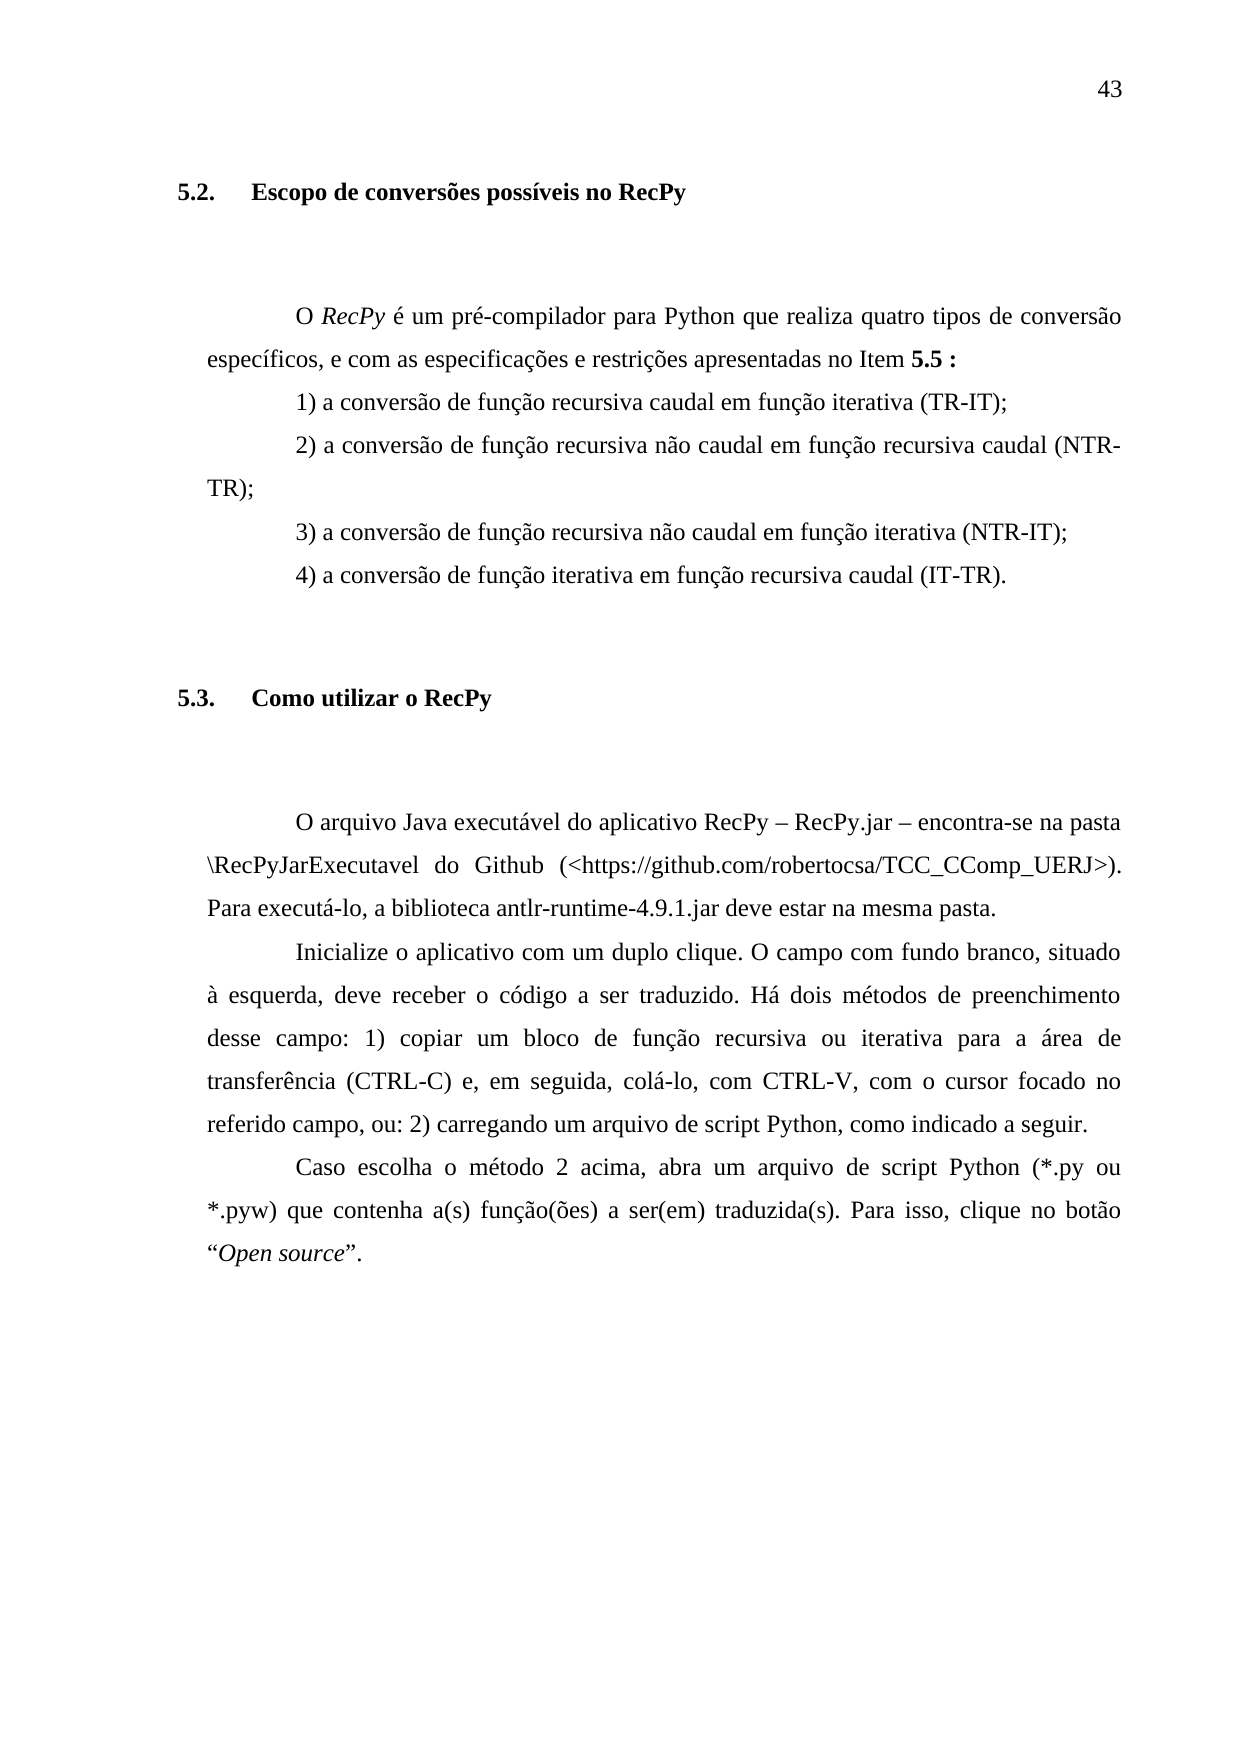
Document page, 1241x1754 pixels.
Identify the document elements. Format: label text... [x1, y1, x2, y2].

text O RecPy é um pré-compilador para Python que realiza quatro tipos de conversão específicos, e com as especificações e restrições apresentadas no Item 5.5 : [207, 301, 1122, 373]
text 3) a conversão de função recursiva não caudal em função iterativa (NTR-IT); [207, 517, 1122, 545]
text O arquivo Java executável do aplicativo RecPy – RecPy.jar – encontra-se na pasta \RecPyJarExecutavel do Github (<https://github.com/robertocsa/TCC_CComp_UERJ>). Para executá-lo, a biblioteca antlr-runtime-4.9.1.jar deve estar na mesma pasta. [207, 807, 1122, 922]
text 4) a conversão de função iterativa em função recursiva caudal (IT-TR). [207, 560, 1122, 588]
text 2) a conversão de função recursiva não caudal em função recursiva caudal (NTR-TR); [207, 430, 1122, 502]
text Caso escolha o método 2 acima, abra um arquivo de script Python (*.py ou *.pyw) que contenha a(s) função(ões) a ser(em) traduzida(s). Para isso, clique no botão “Open source”. [207, 1152, 1122, 1267]
text Escopo de conversões possíveis no RecPy [177, 177, 1122, 206]
text Como utilizar o RecPy [177, 683, 1122, 712]
text Inicialize o aplicativo com um duplo clique. O campo com fundo branco, situado à esquerda, deve receber o código a ser traduzido. Há dois métodos de preenchimento desse campo: 1) copiar um bloco de função recursiva ou iterativa para a área de transferência (CTRL-C) e, em seguida, colá-lo, com CTRL-V, com o cursor focado no referido campo, ou: 2) carregando um arquivo de script Python, como indicado a seguir. [207, 937, 1122, 1138]
text 1) a conversão de função recursiva caudal em função iterativa (TR-IT); [207, 387, 1122, 416]
